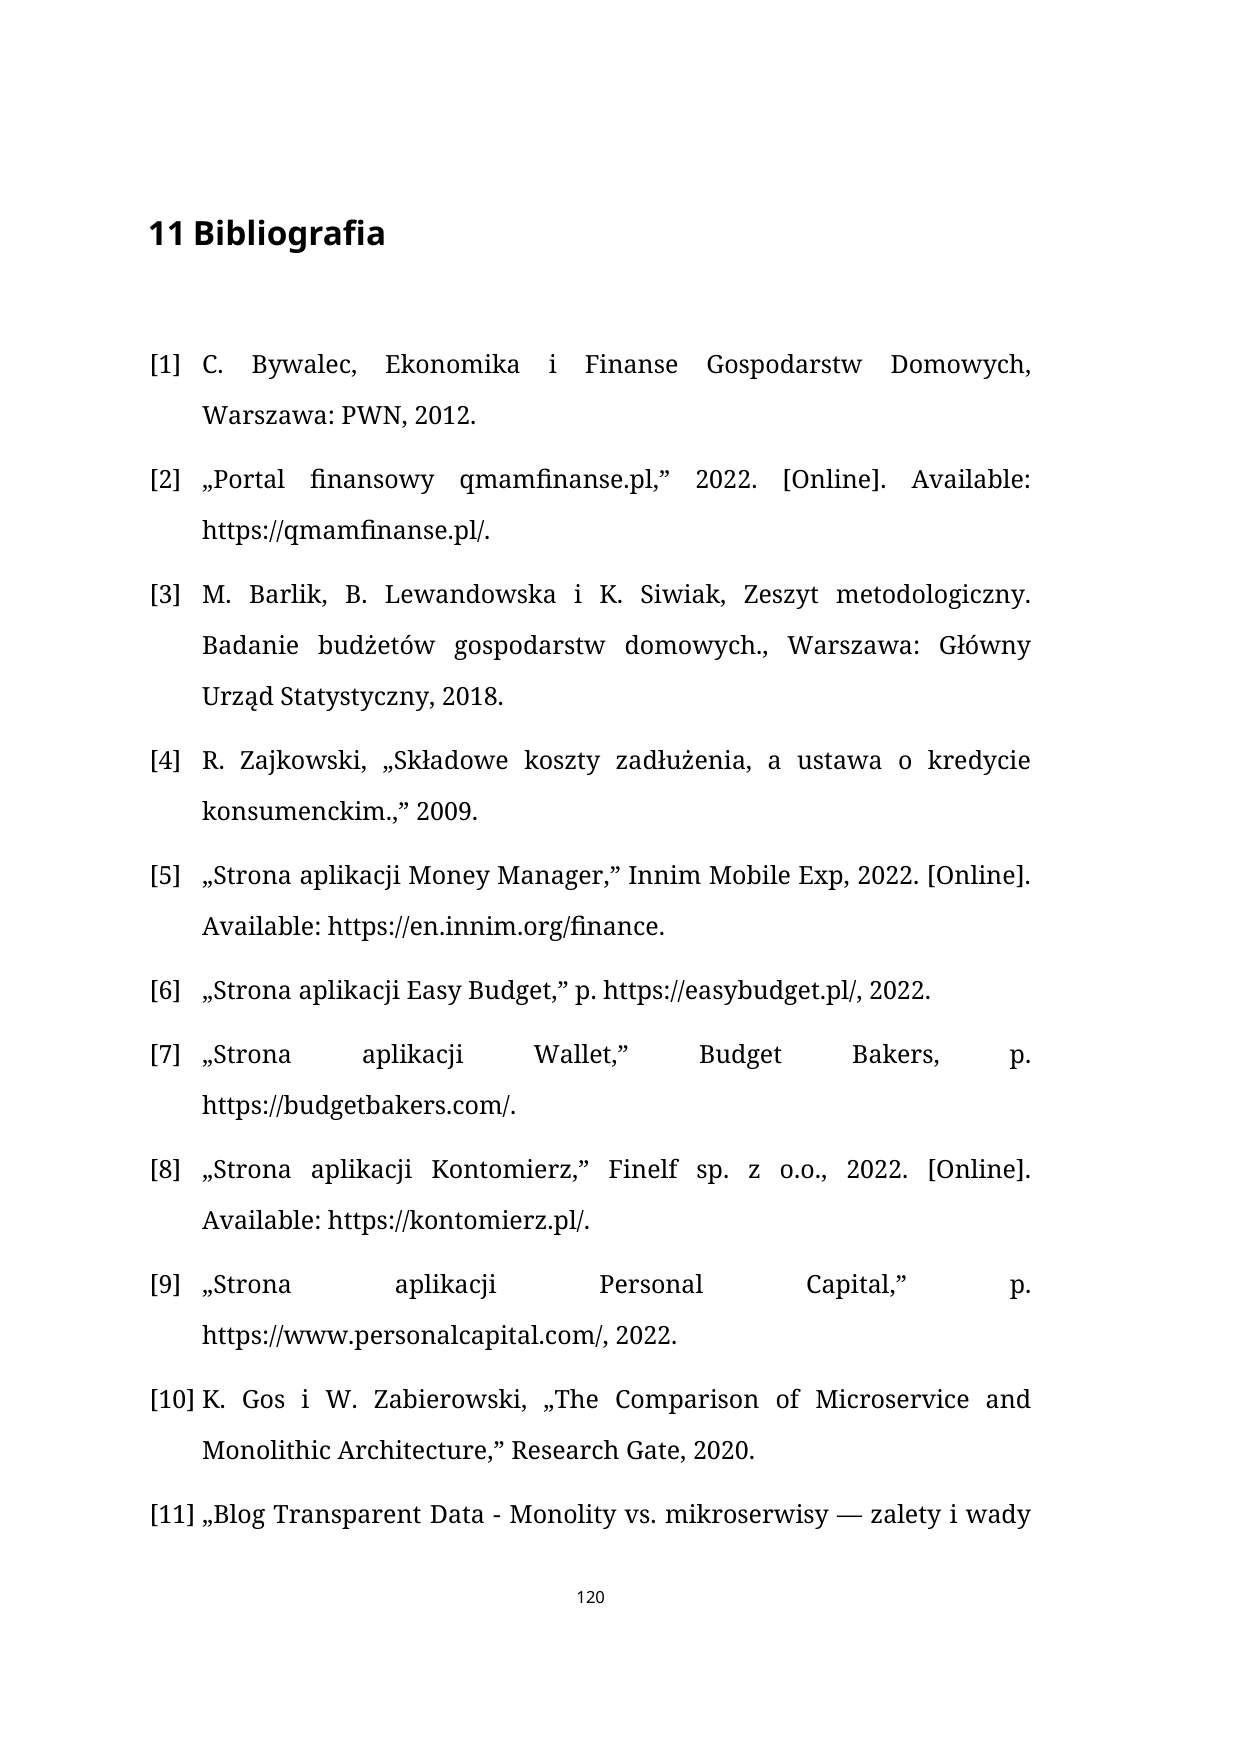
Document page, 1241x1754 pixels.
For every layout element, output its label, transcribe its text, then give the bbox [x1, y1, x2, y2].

subtitle Bibliografia [148, 210, 1033, 256]
